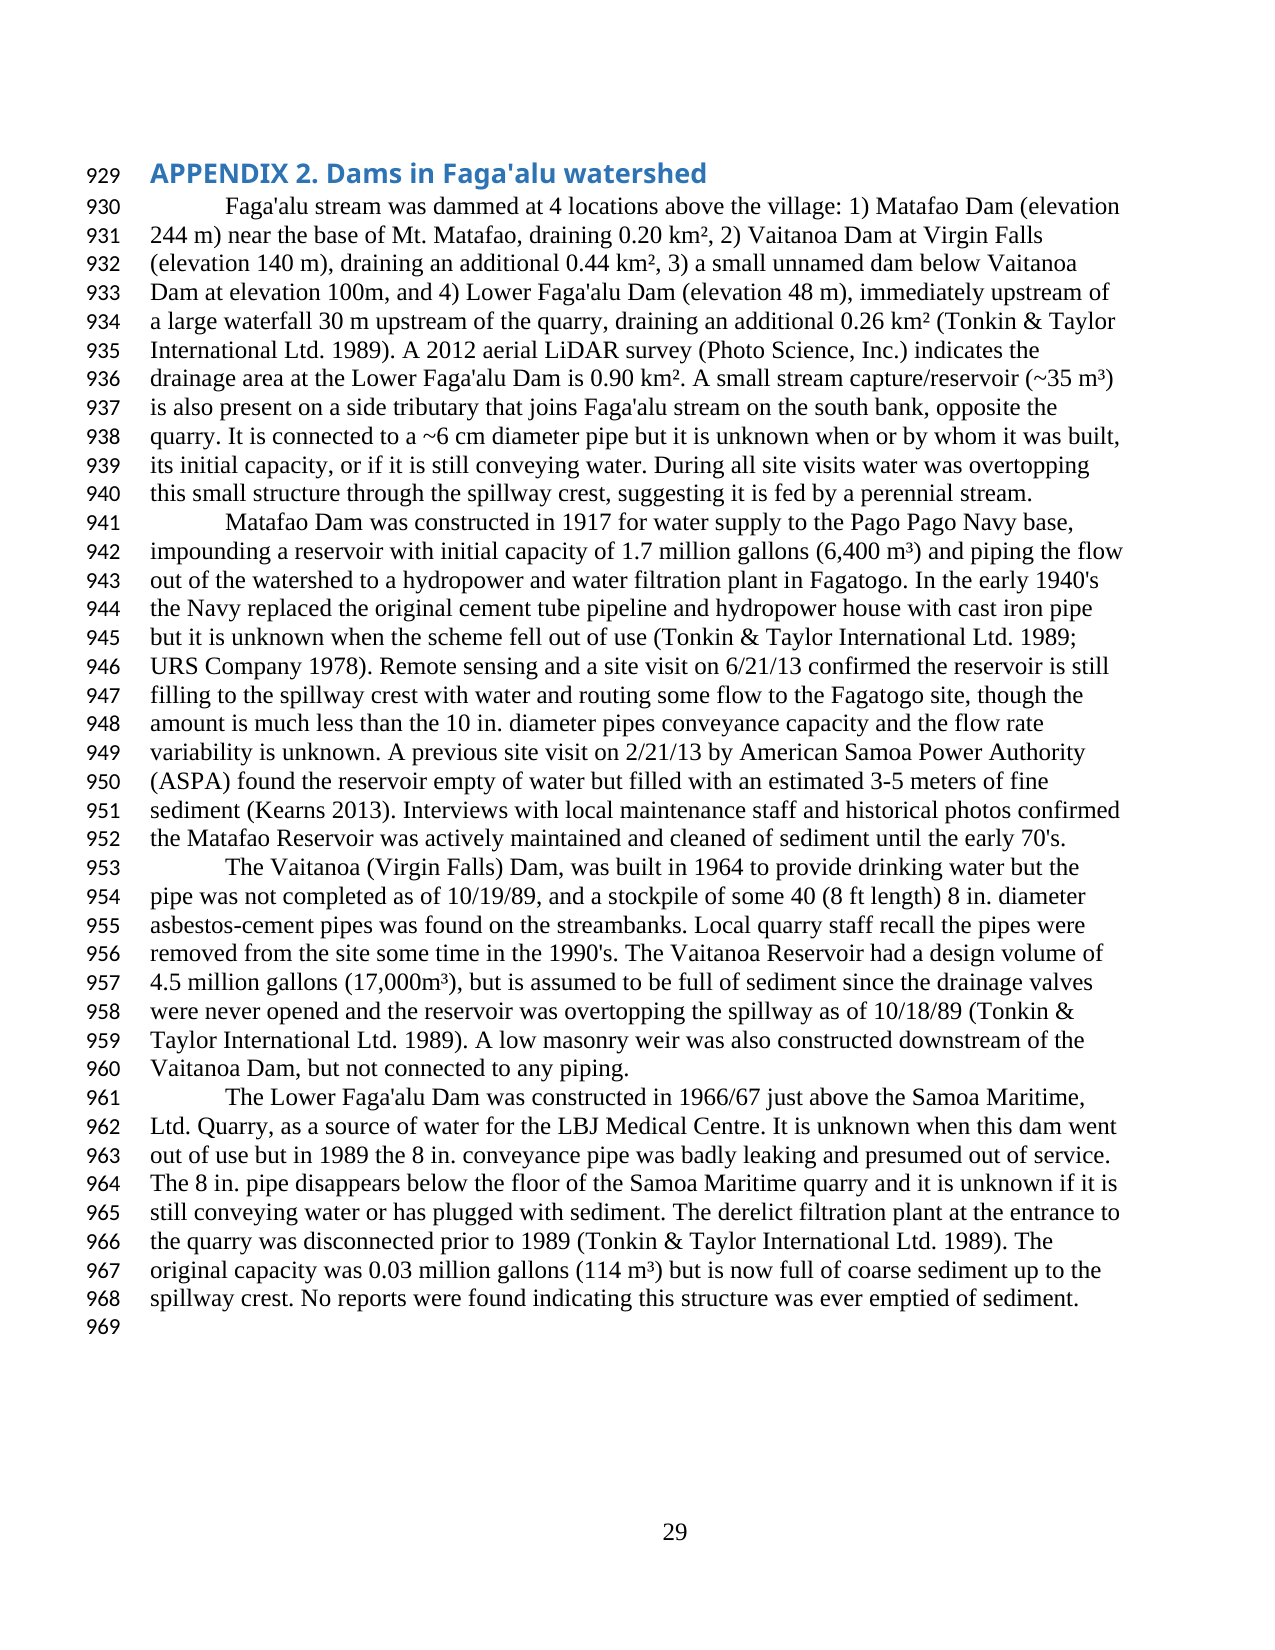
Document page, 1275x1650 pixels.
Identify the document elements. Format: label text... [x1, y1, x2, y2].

subtitle APPENDIX 2. Dams in Faga'alu watershed [150, 154, 1125, 191]
text The Lower Faga'alu Dam was constructed in 1966/67 just above the Samoa Maritime, Ltd. Quarry, as a source of water for the LBJ Medical Centre. It is unknown when this dam went out of use but in 1989 the 8 in. conveyance pipe was badly leaking and presumed out of service. The 8 in. pipe disappears below the floor of the Samoa Maritime quarry and it is unknown if it is still conveying water or has plugged with sediment. The derelict filtration plant at the entrance to the quarry was disconnected prior to 1989 (Tonkin & Taylor International Ltd. 1989). The original capacity was 0.03 million gallons (114 m³) but is now full of coarse sediment up to the spillway crest. No reports were found indicating this structure was ever emptied of sediment. [150, 1082, 1125, 1312]
text The Vaitanoa (Virgin Falls) Dam, was built in 1964 to provide drinking water but the pipe was not completed as of 10/19/89, and a stockpile of some 40 (8 ft length) 8 in. diameter asbestos-cement pipes was found on the streambanks. Local quarry staff recall the pipes were removed from the site some time in the 1990's. The Vaitanoa Reservoir had a design volume of 4.5 million gallons (17,000m³), but is assumed to be full of sediment since the drainage valves were never opened and the reservoir was overtopping the spillway as of 10/18/89 (Tonkin & Taylor International Ltd. 1989). A low masonry weir was also constructed downstream of the Vaitanoa Dam, but not connected to any piping. [150, 852, 1125, 1082]
text Faga'alu stream was dammed at 4 locations above the village: 1) Matafao Dam (elevation 244 m) near the base of Mt. Matafao, draining 0.20 km², 2) Vaitanoa Dam at Virgin Falls (elevation 140 m), draining an additional 0.44 km², 3) a small unnamed dam below Vaitanoa Dam at elevation 100m, and 4) Lower Faga'alu Dam (elevation 48 m), immediately upstream of a large waterfall 30 m upstream of the quarry, draining an additional 0.26 km² (Tonkin & Taylor International Ltd. 1989). A 2012 aerial LiDAR survey (Photo Science, Inc.) indicates the drainage area at the Lower Faga'alu Dam is 0.90 km². A small stream capture/reservoir (~35 m³) is also present on a side tributary that joins Faga'alu stream on the south bank, opposite the quarry. It is connected to a ~6 cm diameter pipe but it is unknown when or by whom it was built, its initial capacity, or if it is still conveying water. During all site visits water was overtopping this small structure through the spillway crest, suggesting it is fed by a perennial stream. [150, 191, 1125, 507]
text Matafao Dam was constructed in 1917 for water supply to the Pago Pago Navy base, impounding a reservoir with initial capacity of 1.7 million gallons (6,400 m³) and piping the flow out of the watershed to a hydropower and water filtration plant in Fagatogo. In the early 1940's the Navy replaced the original cement tube pipeline and hydropower house with cast iron pipe but it is unknown when the scheme fell out of use (Tonkin & Taylor International Ltd. 1989; URS Company 1978). Remote sensing and a site visit on 6/21/13 confirmed the reservoir is still filling to the spillway crest with water and routing some flow to the Fagatogo site, though the amount is much less than the 10 in. diameter pipes conveyance capacity and the flow rate variability is unknown. A previous site visit on 2/21/13 by American Samoa Power Authority (ASPA) found the reservoir empty of water but filled with an estimated 3-5 meters of fine sediment (Kearns 2013). Interviews with local maintenance staff and historical photos confirmed the Matafao Reservoir was actively maintained and cleaned of sediment until the early 70's. [150, 507, 1125, 852]
